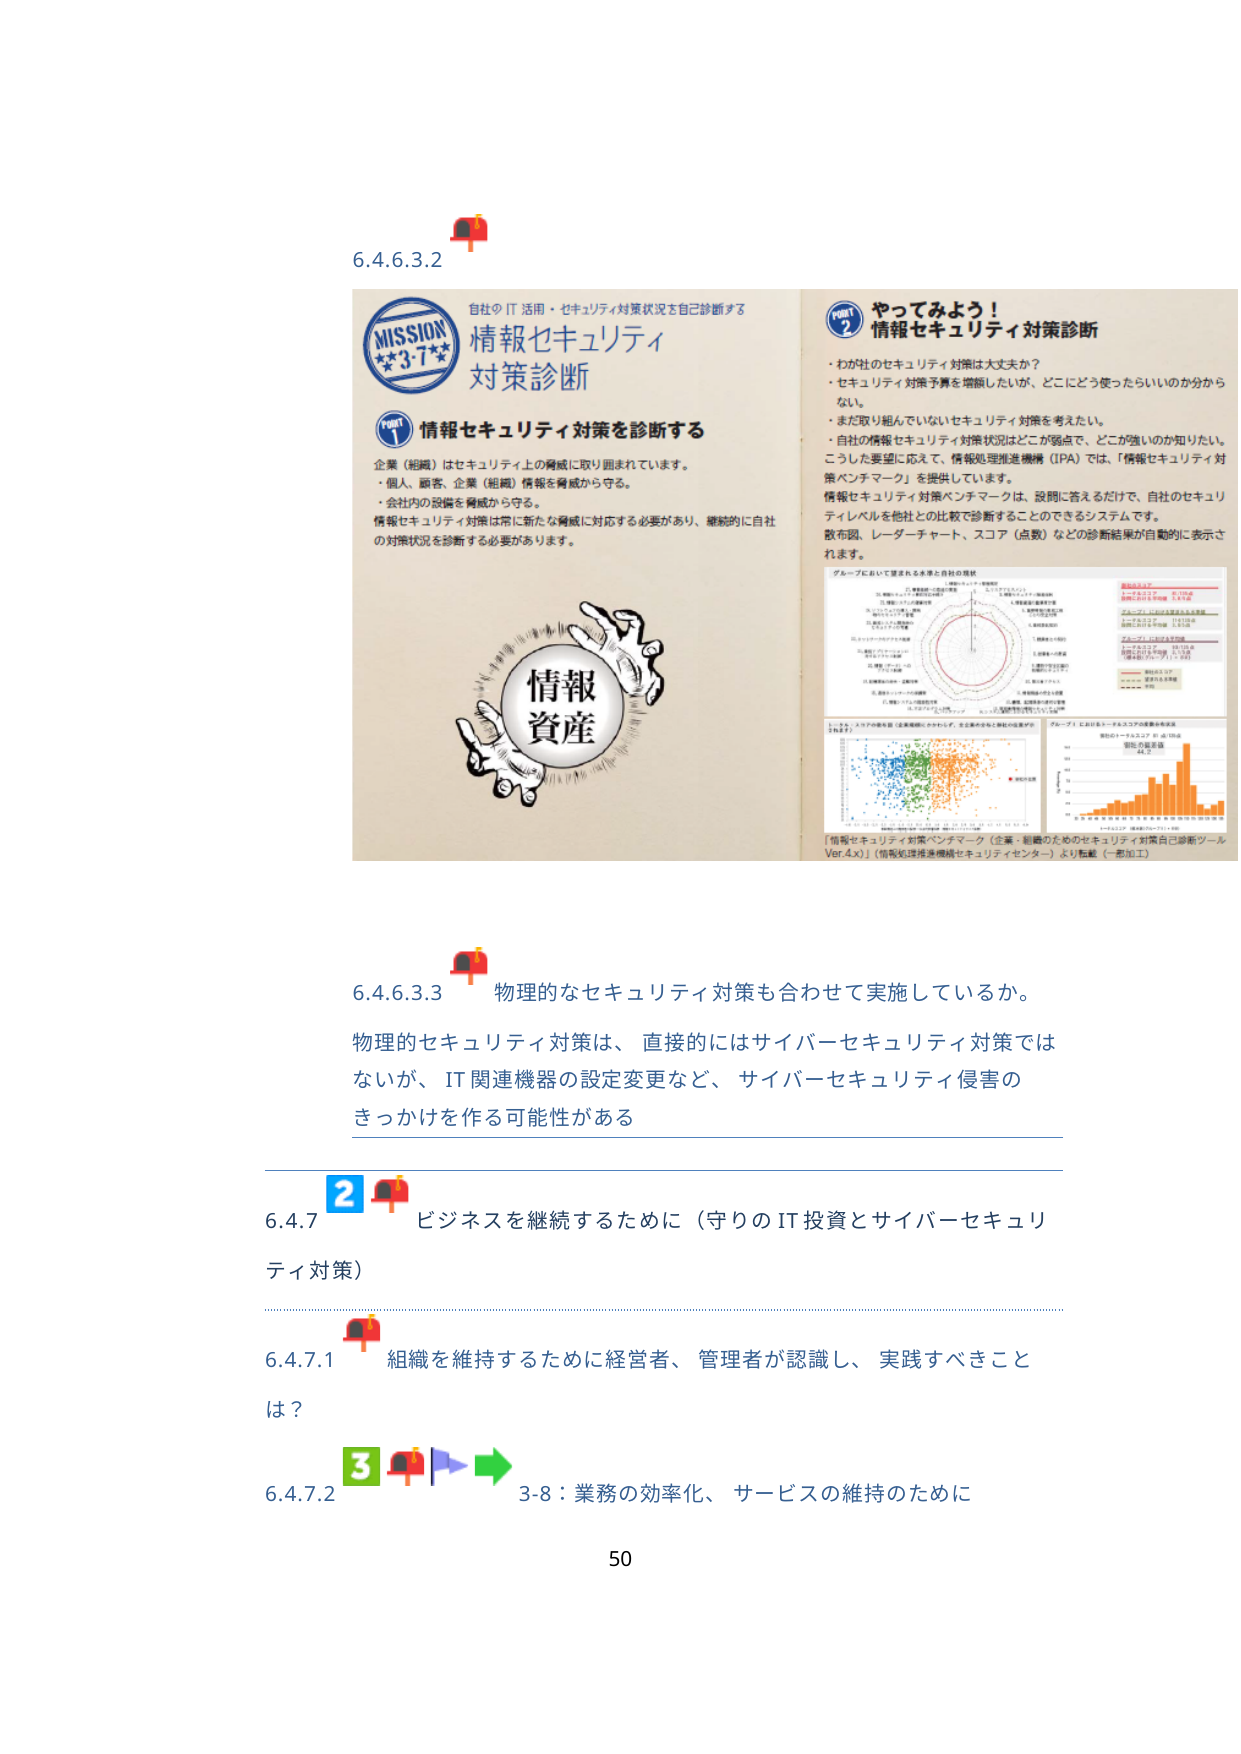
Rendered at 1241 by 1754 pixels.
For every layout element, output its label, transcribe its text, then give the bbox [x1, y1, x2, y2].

text 組織を維持するために経営者、 管理者が認識し、 実践すべきことは？ [265, 1309, 1063, 1427]
picture [342, 1447, 381, 1486]
text ビジネスを継続するために（守りのIT投資とサイバーセキュリティ対策） [265, 1171, 1063, 1288]
picture [450, 947, 488, 985]
picture [474, 1447, 513, 1486]
picture [370, 1175, 409, 1213]
picture [326, 1175, 364, 1213]
picture [342, 1314, 381, 1352]
picture [430, 1447, 469, 1486]
picture [352, 289, 1238, 861]
picture [450, 214, 488, 252]
picture [386, 1447, 425, 1486]
text 物理的なセキュリティ対策も合わせて実施しているか。 物理的セキュリティ対策は、 直接的にはサイバーセキュリティ対策ではないが、 IT関連機器の設定変更など、 サイバーセキュリティ侵害のきっかけを作る可能性がある [352, 947, 1063, 1137]
text 3-8：業務の効率化、 サービスの維持のために [265, 1442, 1063, 1523]
